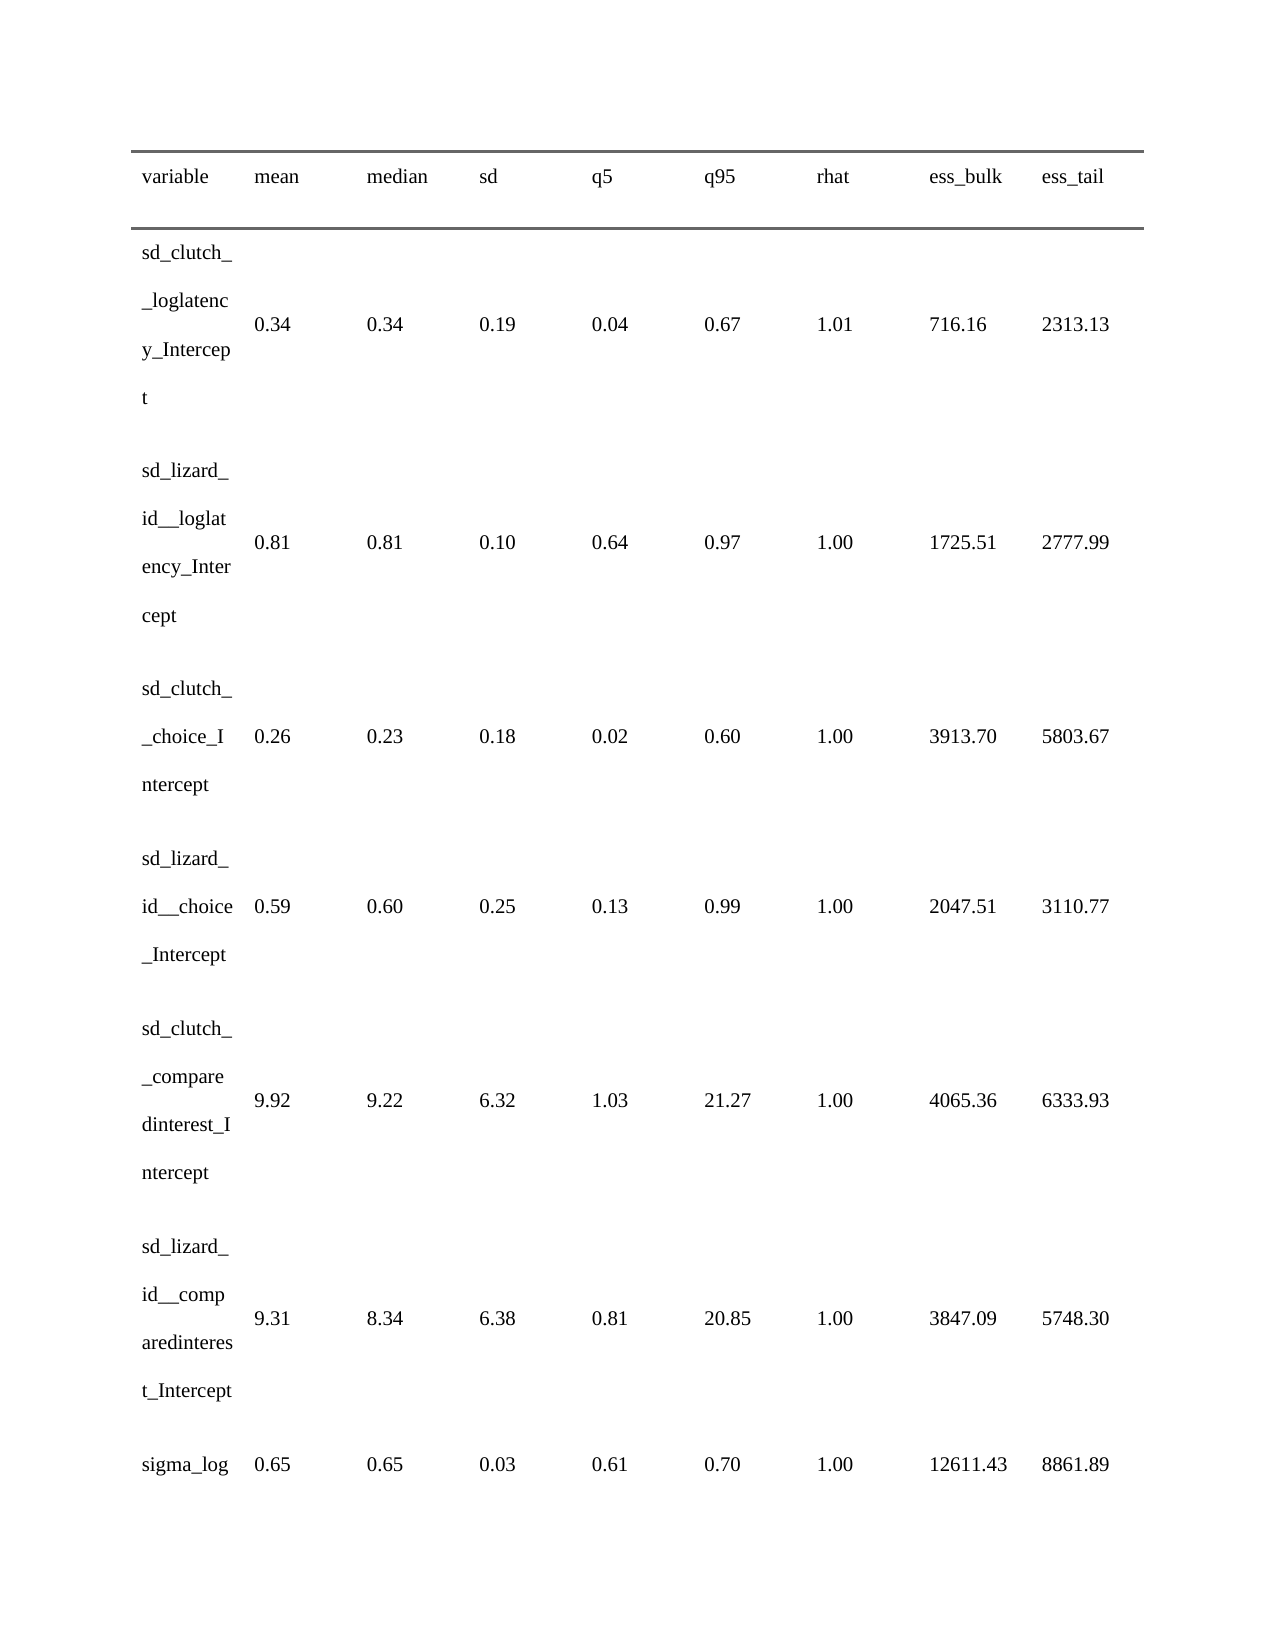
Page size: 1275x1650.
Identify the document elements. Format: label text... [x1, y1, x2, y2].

table_cell 0.70 [694, 1441, 806, 1476]
table_cell sd_clutch__choice_Intercept [131, 666, 244, 835]
table_cell 6.38 [469, 1223, 581, 1441]
table_cell 0.03 [469, 1441, 581, 1476]
table_cell 20.85 [694, 1223, 806, 1441]
table_cell 9.22 [356, 1005, 469, 1223]
table_header ess_tail [1031, 153, 1144, 227]
table_cell sd_lizard_id__comparedinterest_Intercept [131, 1223, 244, 1441]
table_cell 0.10 [469, 448, 581, 666]
table_cell 0.26 [244, 666, 356, 835]
table_header rhat [806, 153, 919, 227]
table_cell 0.19 [469, 230, 581, 448]
table_header q95 [694, 153, 806, 227]
table_cell 21.27 [694, 1005, 806, 1223]
table_cell 0.23 [356, 666, 469, 835]
table_cell 5748.30 [1031, 1223, 1144, 1441]
table_cell 2313.13 [1031, 230, 1144, 448]
table_cell sd_lizard_id__loglatency_Intercept [131, 448, 244, 666]
table_header median [356, 153, 469, 227]
table_cell sigma_loglatency [131, 1441, 244, 1476]
table_cell 0.81 [581, 1223, 694, 1441]
table_cell 6333.93 [1031, 1005, 1144, 1223]
table_cell 0.18 [469, 666, 581, 835]
table_cell sd_lizard_id__choice_Intercept [131, 835, 244, 1005]
table_cell 1.00 [806, 1005, 919, 1223]
table_cell 0.65 [356, 1441, 469, 1476]
table_cell 0.34 [356, 230, 469, 448]
table_cell 0.81 [244, 448, 356, 666]
table_cell 0.67 [694, 230, 806, 448]
table_cell 1725.51 [919, 448, 1031, 666]
table_cell 0.60 [694, 666, 806, 835]
table_cell 1.01 [806, 230, 919, 448]
table_cell 1.00 [806, 666, 919, 835]
table_cell 8861.89 [1031, 1441, 1144, 1476]
table_cell 716.16 [919, 230, 1031, 448]
table_cell 1.00 [806, 1441, 919, 1476]
table_header mean [244, 153, 356, 227]
table_cell 0.34 [244, 230, 356, 448]
table_cell 5803.67 [1031, 666, 1144, 835]
table_cell 9.31 [244, 1223, 356, 1441]
table_cell 0.04 [581, 230, 694, 448]
table_cell 0.60 [356, 835, 469, 1005]
table_header variable [131, 153, 244, 227]
table_header q5 [581, 153, 694, 227]
table_cell 1.03 [581, 1005, 694, 1223]
table_cell 0.99 [694, 835, 806, 1005]
table_cell 0.64 [581, 448, 694, 666]
table_cell 4065.36 [919, 1005, 1031, 1223]
table_cell 1.00 [806, 448, 919, 666]
table_cell 8.34 [356, 1223, 469, 1441]
table_cell sd_clutch__comparedinterest_Intercept [131, 1005, 244, 1223]
table_cell sd_clutch__loglatency_Intercept [131, 230, 244, 448]
table_cell 0.61 [581, 1441, 694, 1476]
table_cell 12611.43 [919, 1441, 1031, 1476]
table_cell 0.65 [244, 1441, 356, 1476]
table_cell 3110.77 [1031, 835, 1144, 1005]
table_cell 1.00 [806, 835, 919, 1005]
table_cell 0.13 [581, 835, 694, 1005]
table_cell 3847.09 [919, 1223, 1031, 1441]
table_cell 0.02 [581, 666, 694, 835]
table_cell 0.59 [244, 835, 356, 1005]
table_header sd [469, 153, 581, 227]
table_cell 2047.51 [919, 835, 1031, 1005]
table_cell 9.92 [244, 1005, 356, 1223]
table_cell 0.81 [356, 448, 469, 666]
table_cell 3913.70 [919, 666, 1031, 835]
table_cell 2777.99 [1031, 448, 1144, 666]
table_cell 1.00 [806, 1223, 919, 1441]
table_header ess_bulk [919, 153, 1031, 227]
table_cell 0.25 [469, 835, 581, 1005]
table_cell 0.97 [694, 448, 806, 666]
table_cell 6.32 [469, 1005, 581, 1223]
